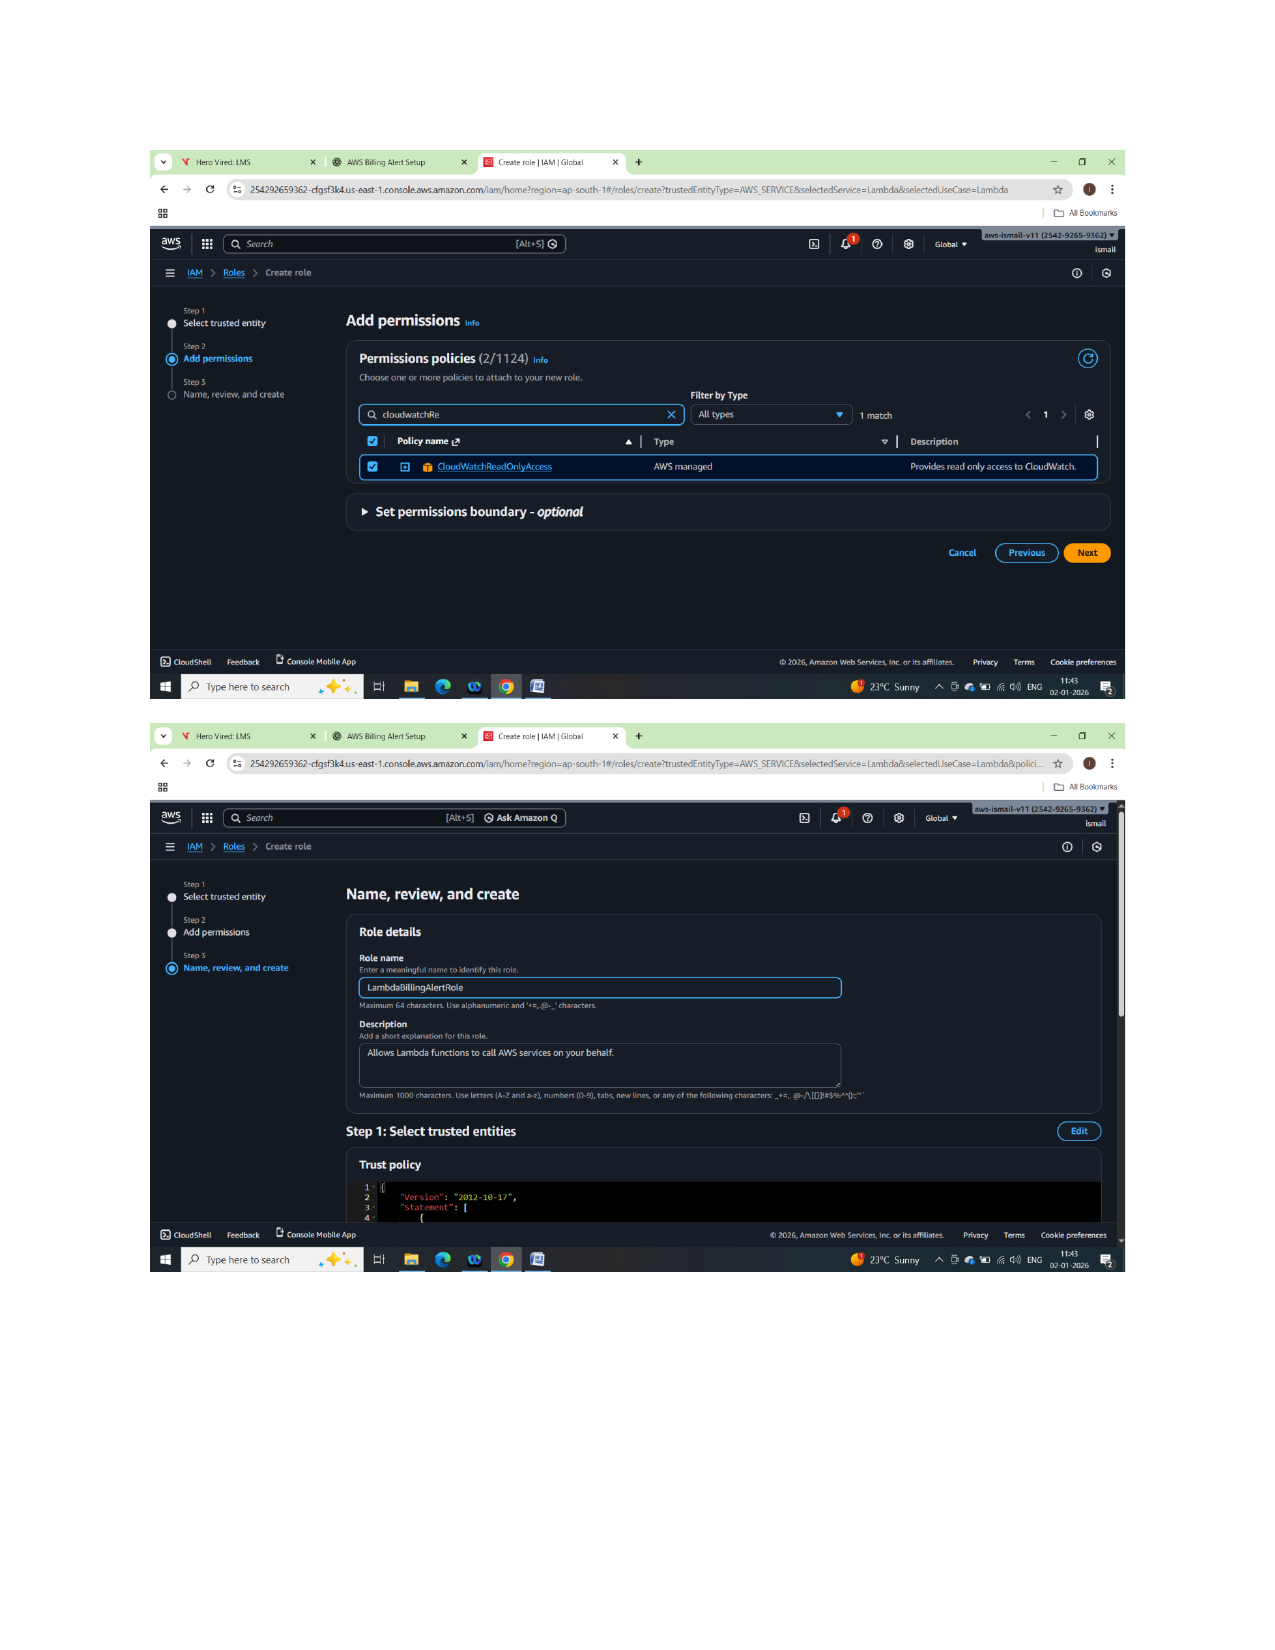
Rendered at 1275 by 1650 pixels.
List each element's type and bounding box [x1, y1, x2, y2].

picture [150, 150, 1125, 699]
picture [150, 723, 1125, 1272]
